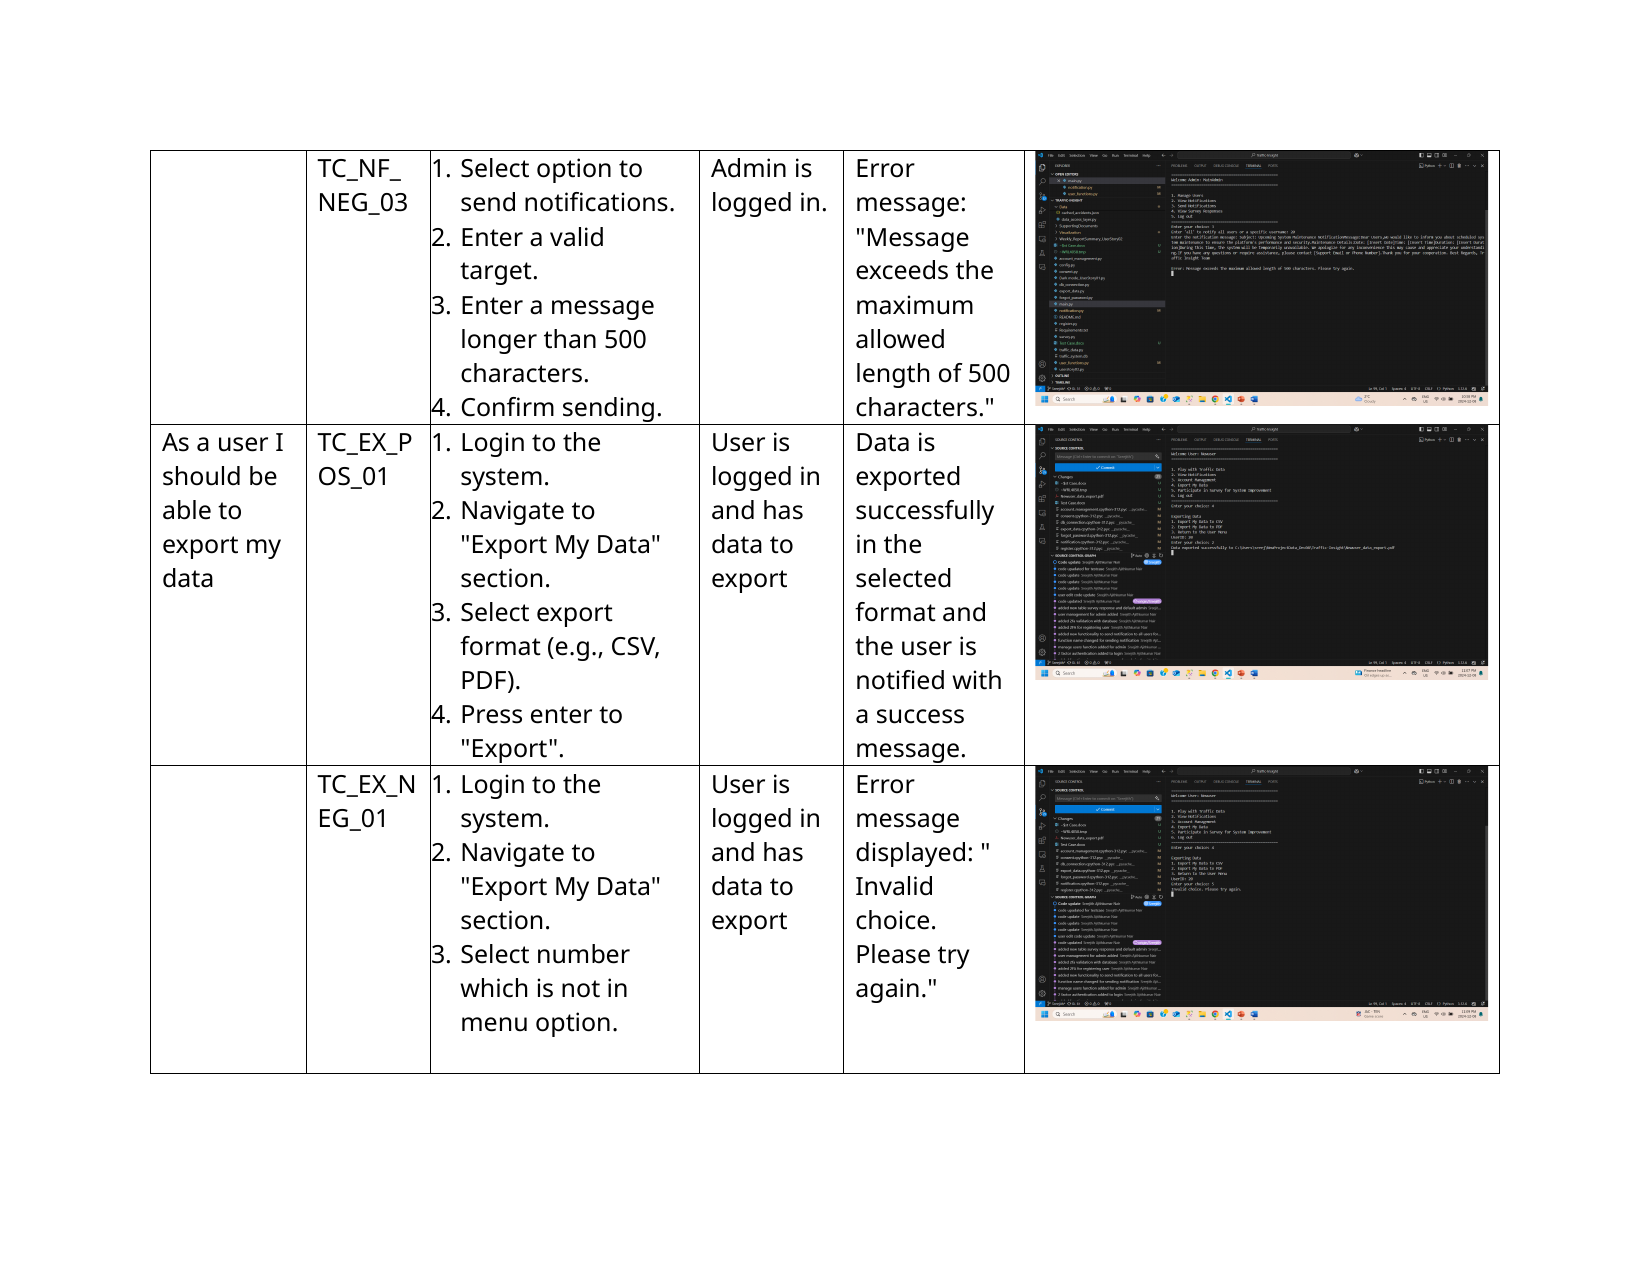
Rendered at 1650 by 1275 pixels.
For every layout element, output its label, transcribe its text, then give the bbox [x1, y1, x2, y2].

table_cell Error message: "Message exceeds the maximum allowed length of 500 characters." [844, 151, 1024, 423]
table_cell [1025, 425, 1499, 765]
table_cell Select option to send notifications. Enter a valid target. Enter a message longer than 500 characters. Confirm sending. [431, 151, 699, 423]
table_cell Admin is logged in. [700, 151, 843, 423]
table_cell TC_EX_POS_01 [307, 425, 430, 765]
table_cell Login to the system. Navigate to "Export My Data" section. Select export format (e.g., CSV, PDF). Press enter to "Export". [431, 425, 699, 765]
table_cell Login to the system. Navigate to "Export My Data" section. Select number which is not in menu option. [431, 766, 699, 1073]
table_cell [1025, 766, 1499, 1073]
table_cell [151, 766, 306, 1073]
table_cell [700, 766, 843, 1073]
picture [1035, 766, 1489, 1021]
table_cell User is logged in and has data to export [700, 425, 843, 765]
table_cell [151, 151, 306, 423]
table_cell TC_EX_NEG_01 [307, 766, 430, 1073]
picture [1035, 424, 1489, 680]
table_cell [1025, 151, 1499, 423]
table_cell TC_NF_NEG_03 [307, 151, 430, 423]
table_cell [844, 766, 1024, 1073]
picture [1035, 151, 1489, 406]
table_cell Data is exported successfully in the selected format and the user is notified with a success message. [844, 425, 1024, 765]
table_cell As a user I should be able to export my data [151, 425, 306, 765]
